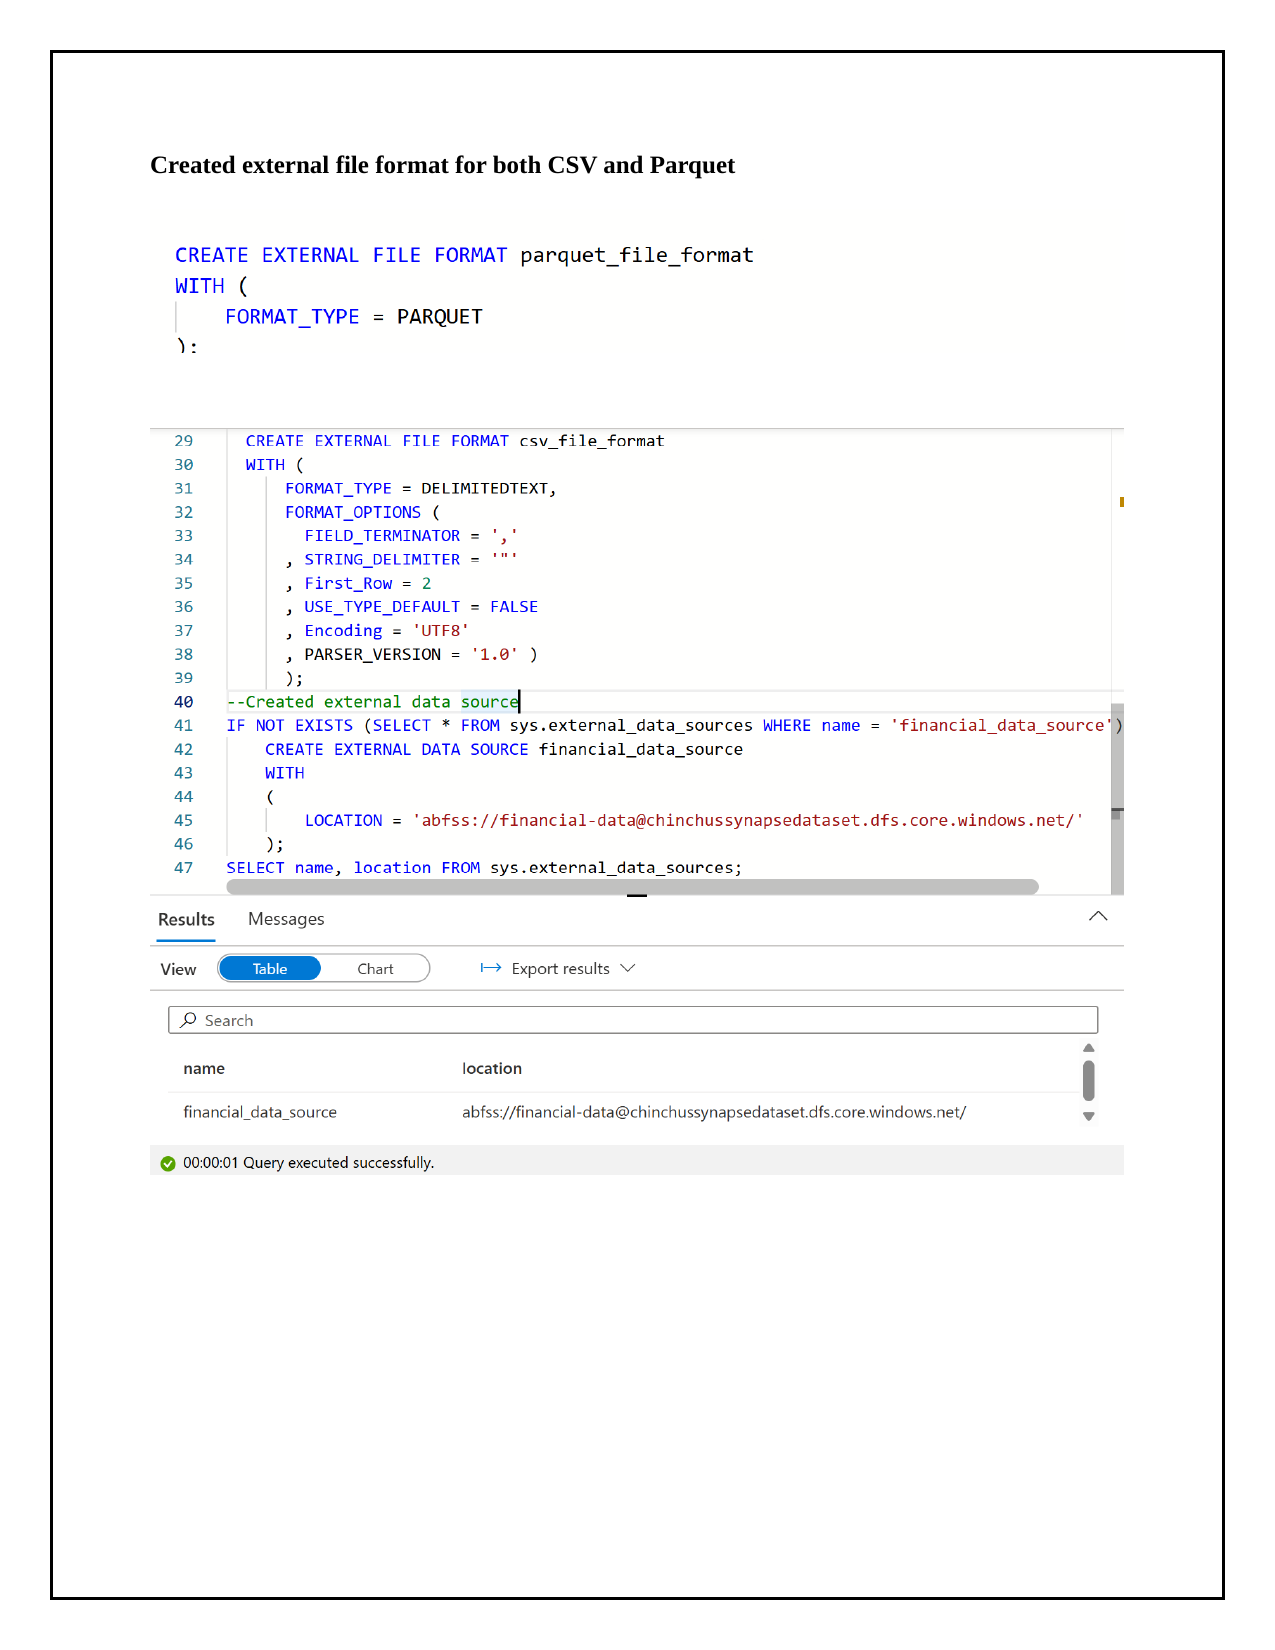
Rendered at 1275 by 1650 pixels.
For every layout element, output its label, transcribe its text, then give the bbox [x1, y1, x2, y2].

picture [150, 209, 1125, 395]
picture [150, 428, 1124, 1175]
text Created external file format for both CSV and Parquet [150, 150, 1125, 179]
